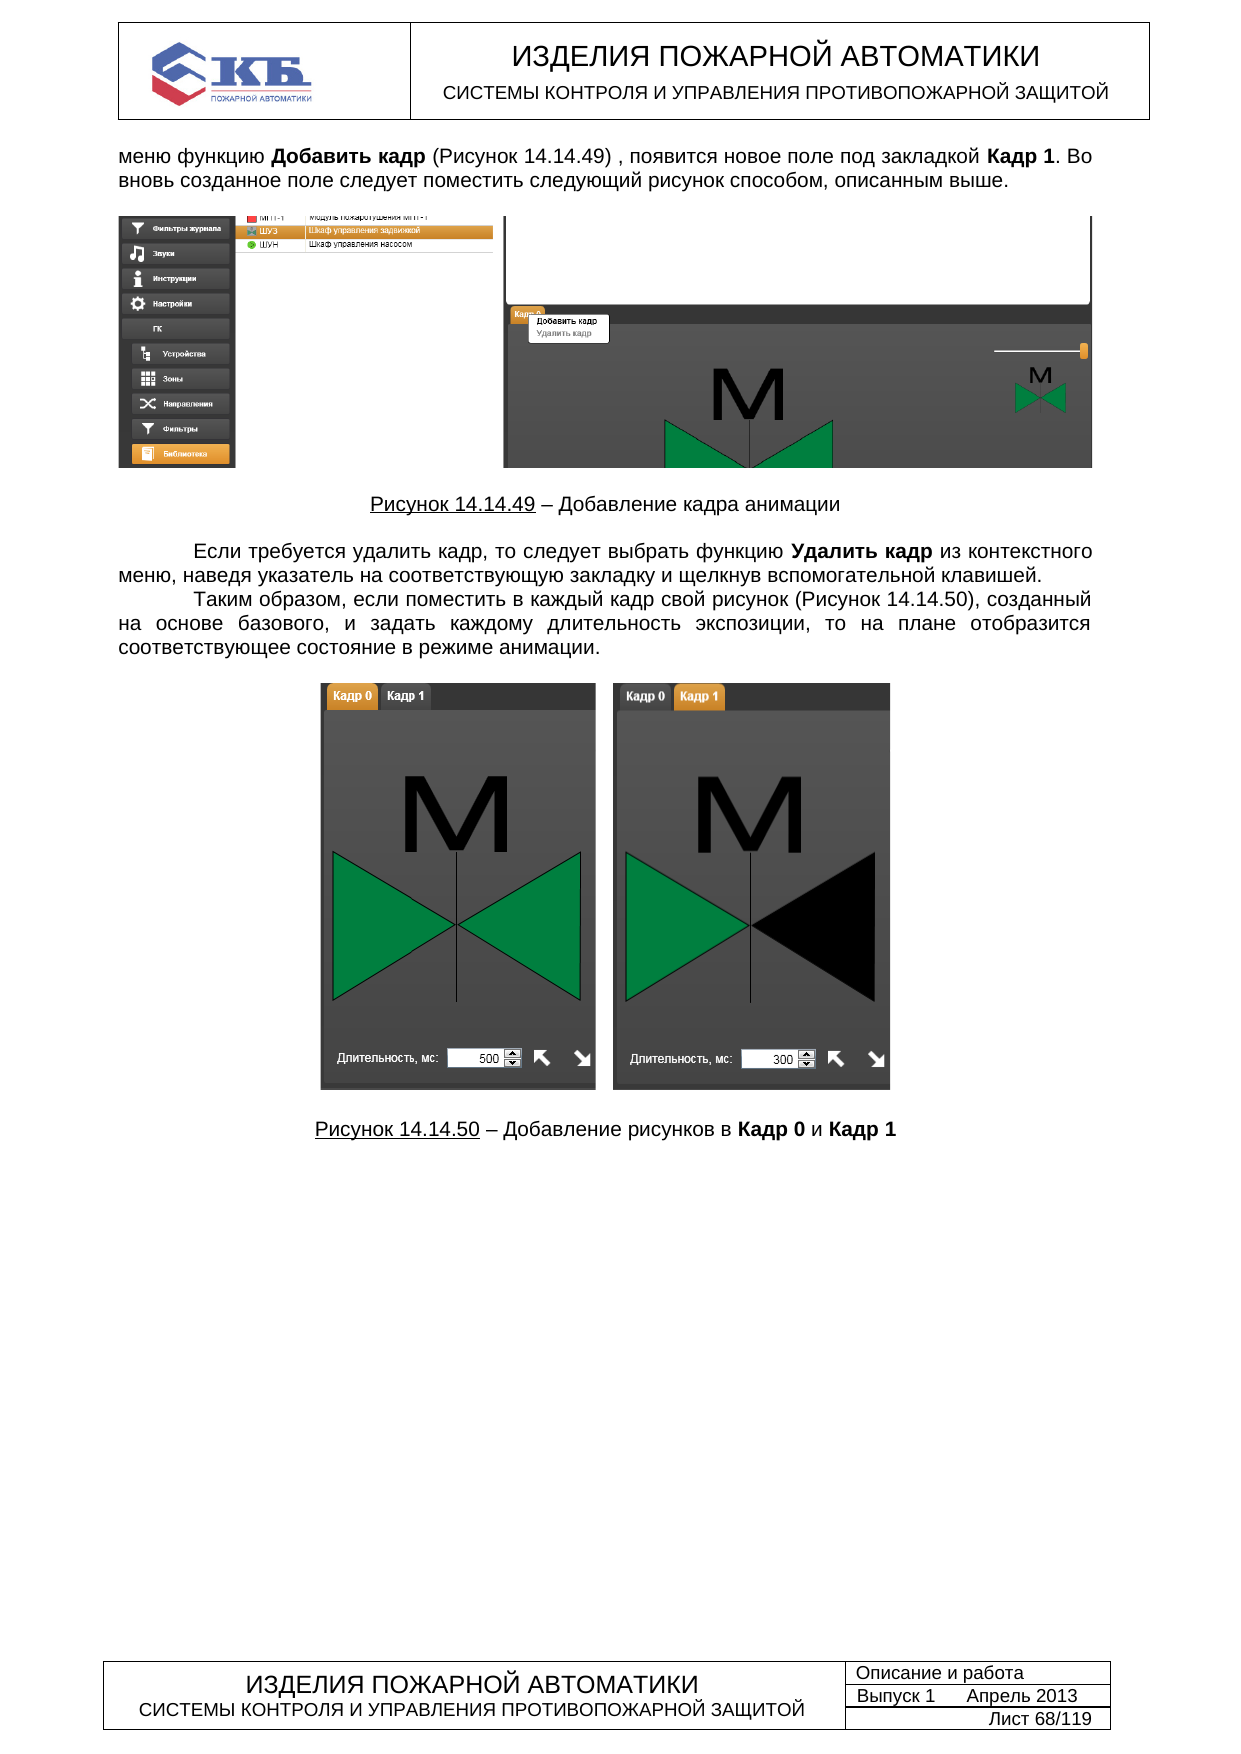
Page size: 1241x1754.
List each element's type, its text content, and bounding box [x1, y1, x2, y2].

text Рисунок 14.14.49 – Добавление кадра анимации [118, 491, 1092, 515]
list Рисунок 14.14.50 – Добавление рисунков в Кадр 0 и Кадр 1 [118, 1117, 1092, 1141]
picture [118, 216, 1093, 468]
picture [613, 683, 891, 1090]
picture [320, 683, 596, 1090]
list Если требуется удалить кадр, то следует выбрать функцию Удалить кадр из контекстного меню, наведя указатель на соответствующую закладку и щелкнув вспомогательной клавишей. [118, 539, 1092, 587]
list Таким образом, если поместить в каждый кадр свой рисунок (Рисунок 14.14.50), созданный на основе базового, и задать каждому длительность экспозиции, то на плане отобразится соответствующее состояние в режиме анимации. [118, 587, 1092, 659]
picture [148, 34, 325, 115]
